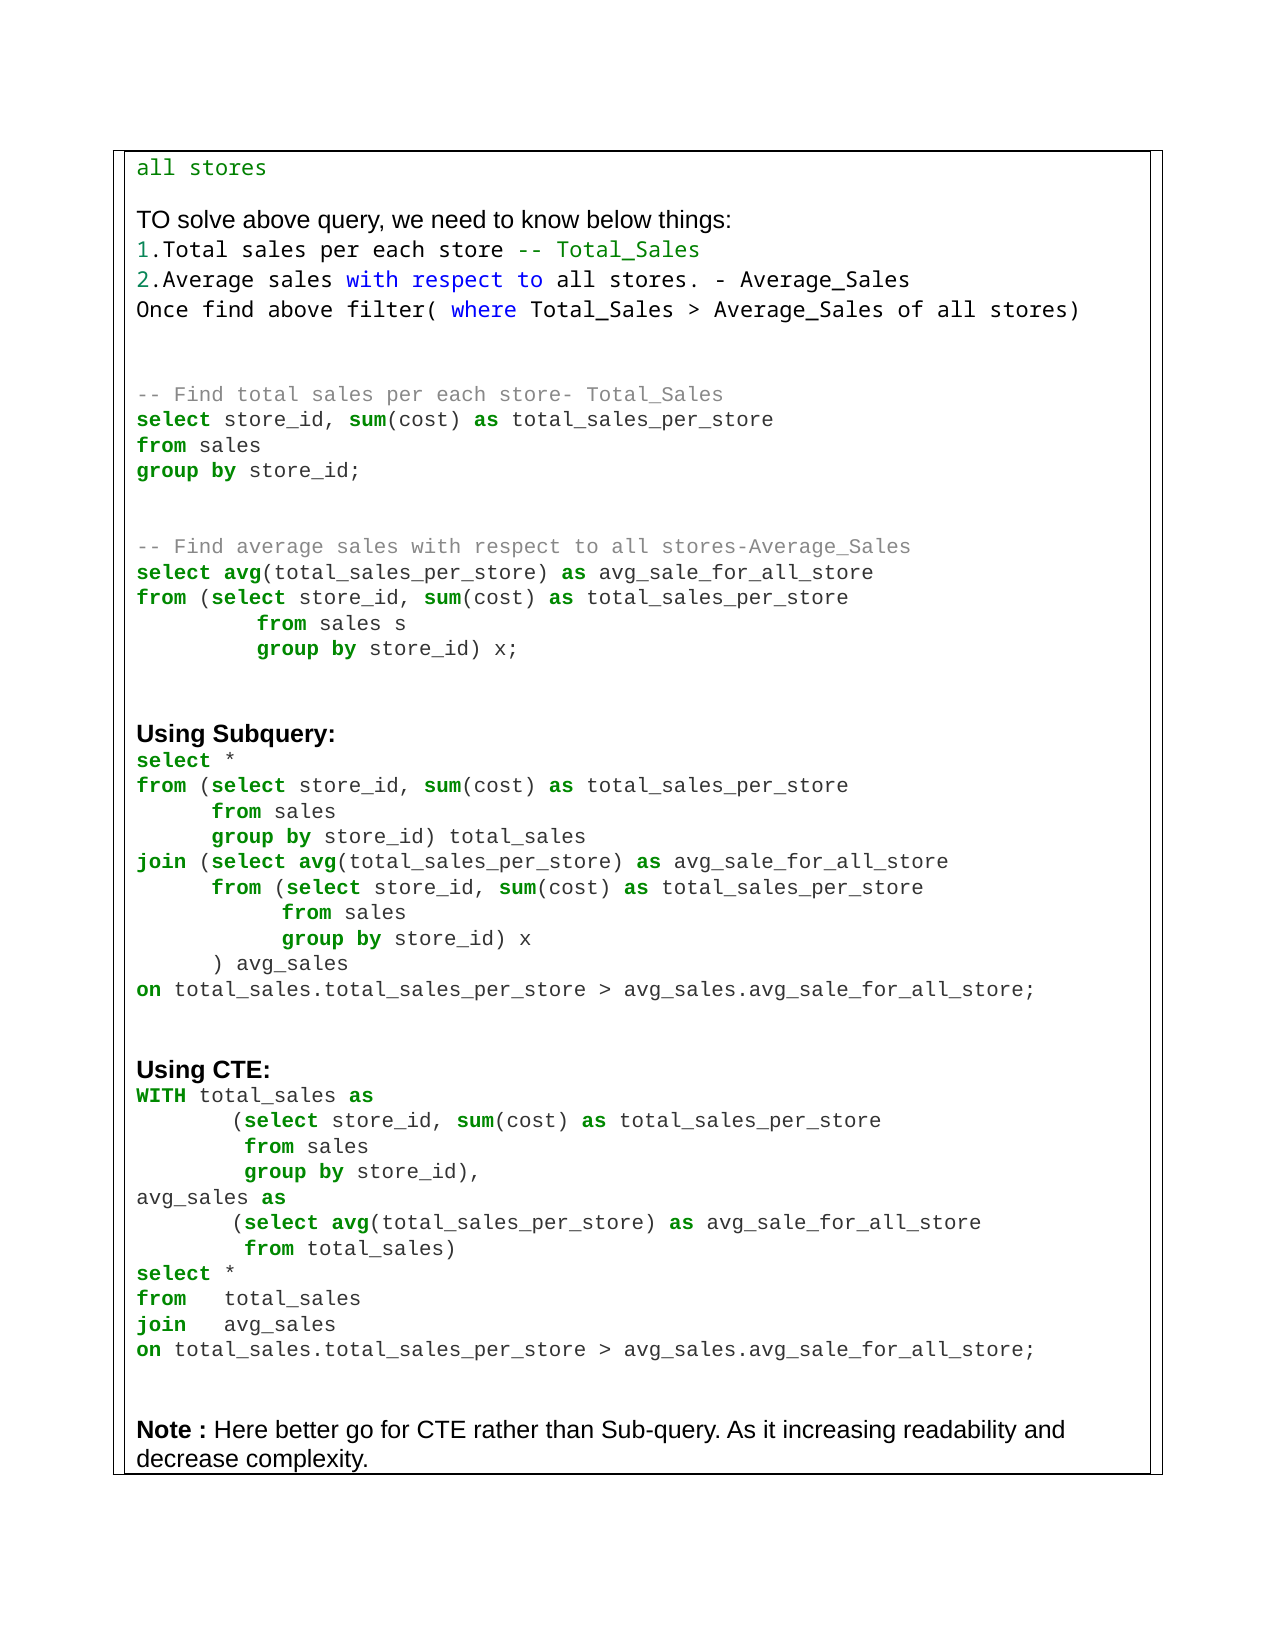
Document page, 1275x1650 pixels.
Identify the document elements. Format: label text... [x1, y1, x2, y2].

table_header -- QUERY 1 : -- QUERY 2 : [125, 152, 1150, 1473]
